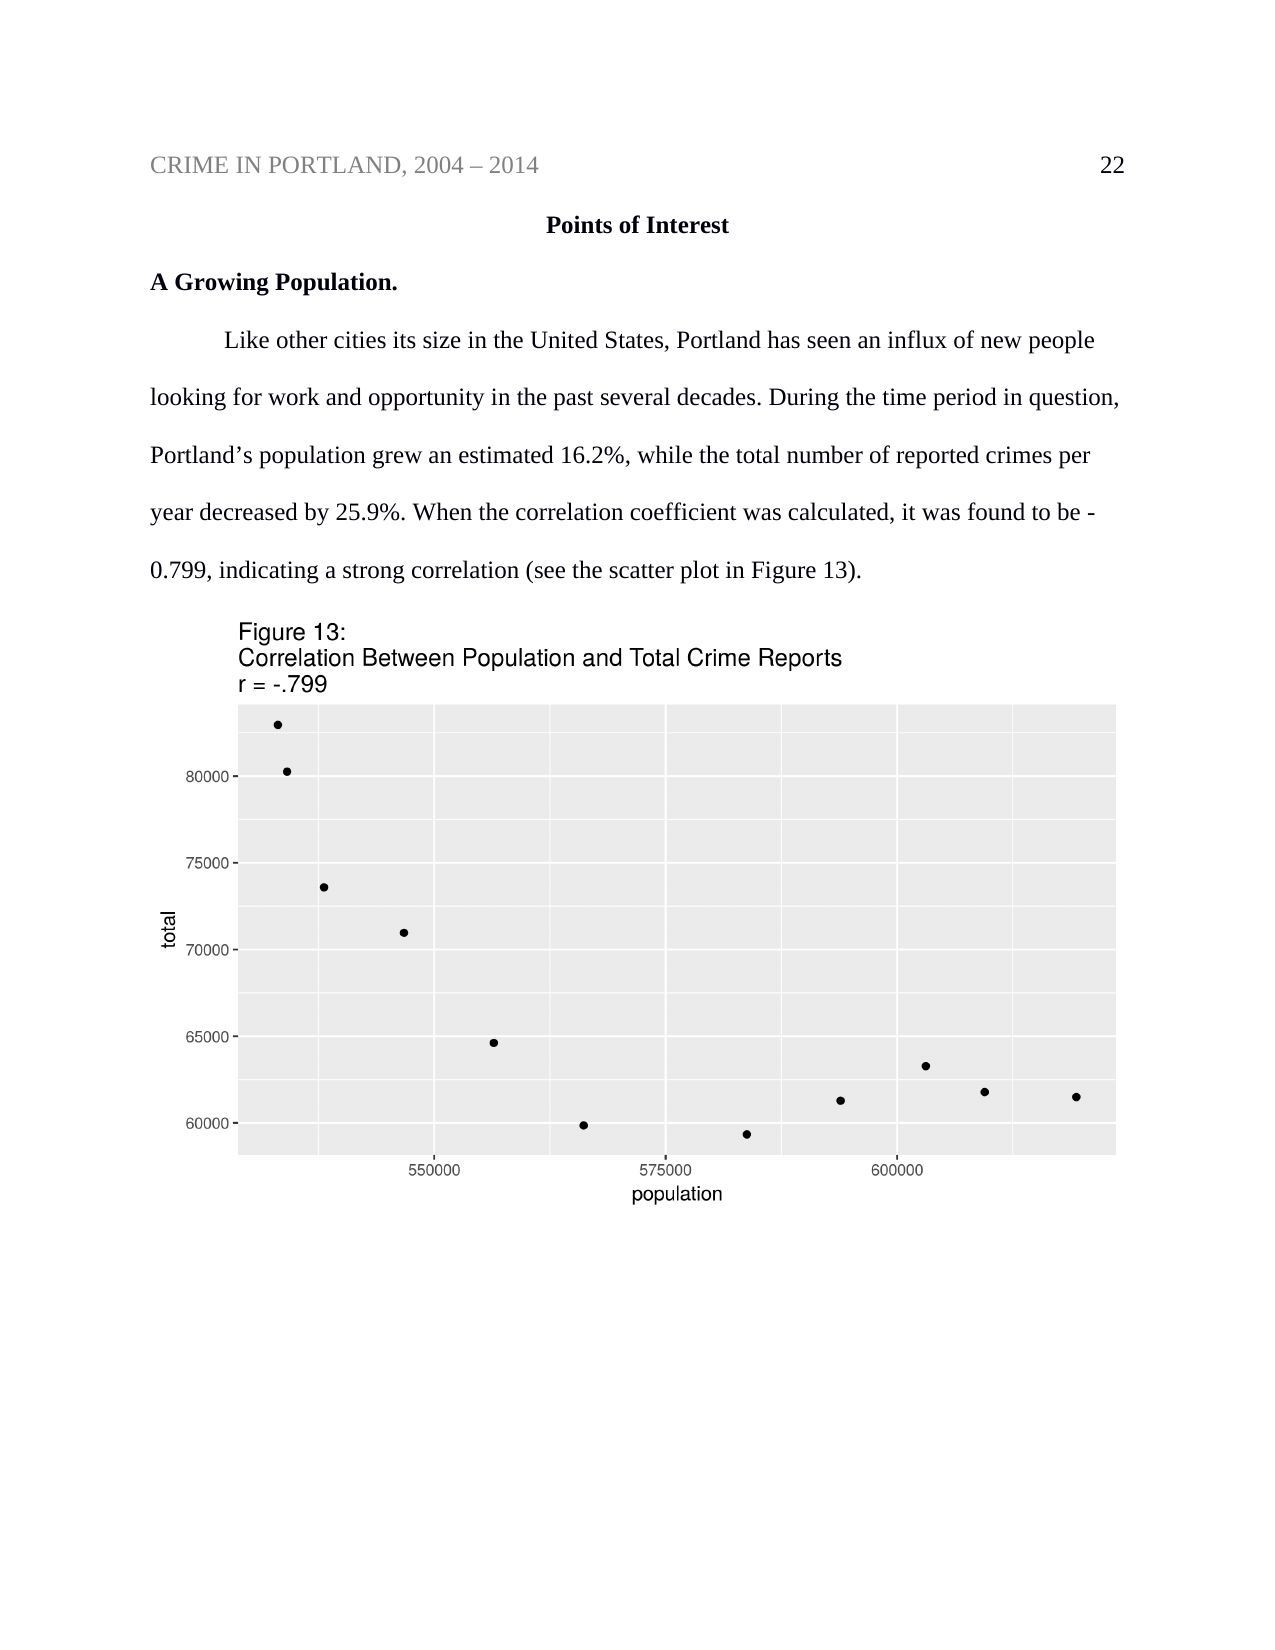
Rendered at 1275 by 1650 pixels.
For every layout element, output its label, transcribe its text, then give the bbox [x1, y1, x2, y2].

subtitle Points of Interest [150, 210, 1125, 239]
subtitle A Growing Population. [150, 267, 1125, 296]
picture [150, 612, 1125, 1215]
subtitle Like other cities its size in the United States, Portland has seen an influx of new people looking for work and opportunity in the past several decades. During the time period in question, Portland’s population grew an estimated 16.2%, while the total number of reported crimes per year decreased by 25.9%. When the correlation coefficient was calculated, it was found to be -0.799, indicating a strong correlation (see the scatter plot in Figure 13). [150, 325, 1125, 584]
